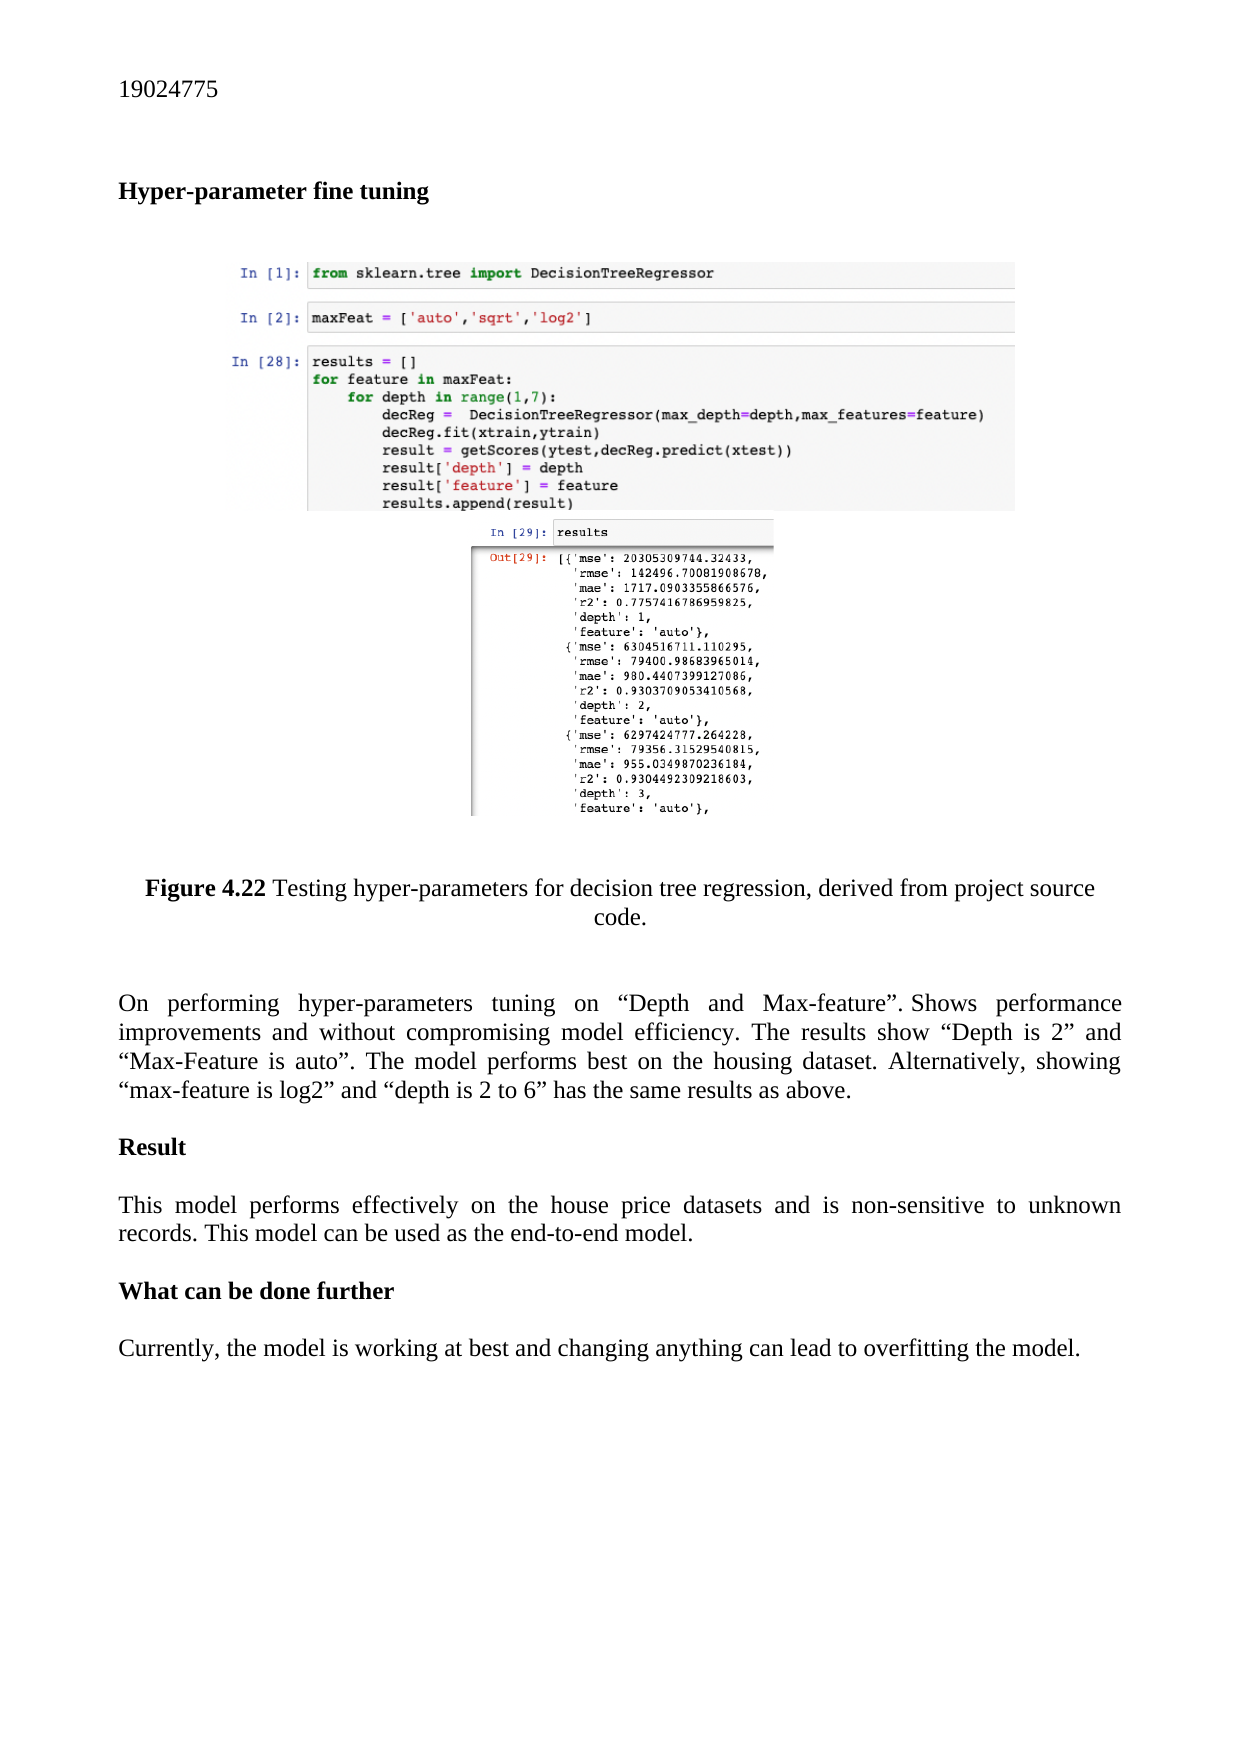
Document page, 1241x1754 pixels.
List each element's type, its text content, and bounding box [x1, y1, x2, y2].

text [118, 148, 1122, 205]
text On performing hyper-parameters tuning on “Depth and Max-feature”. Shows performance improvements and without compromising model efficiency. The results show “Depth is 2” and “Max-Feature is auto”. The model performs best on the housing dataset. Alternatively, showing “max-feature is log2” and “depth is 2 to 6” has the same results as above. [118, 988, 1122, 1103]
text What can be done further [118, 1276, 1122, 1305]
picture [225, 262, 1015, 816]
text This model performs effectively on the house price datasets and is non-sensitive to unknown records. This model can be used as the end-to-end model. [118, 1190, 1122, 1247]
text Result [118, 1132, 1122, 1161]
text Currently, the model is working at best and changing anything can lead to overfitting the model. [118, 1333, 1122, 1362]
